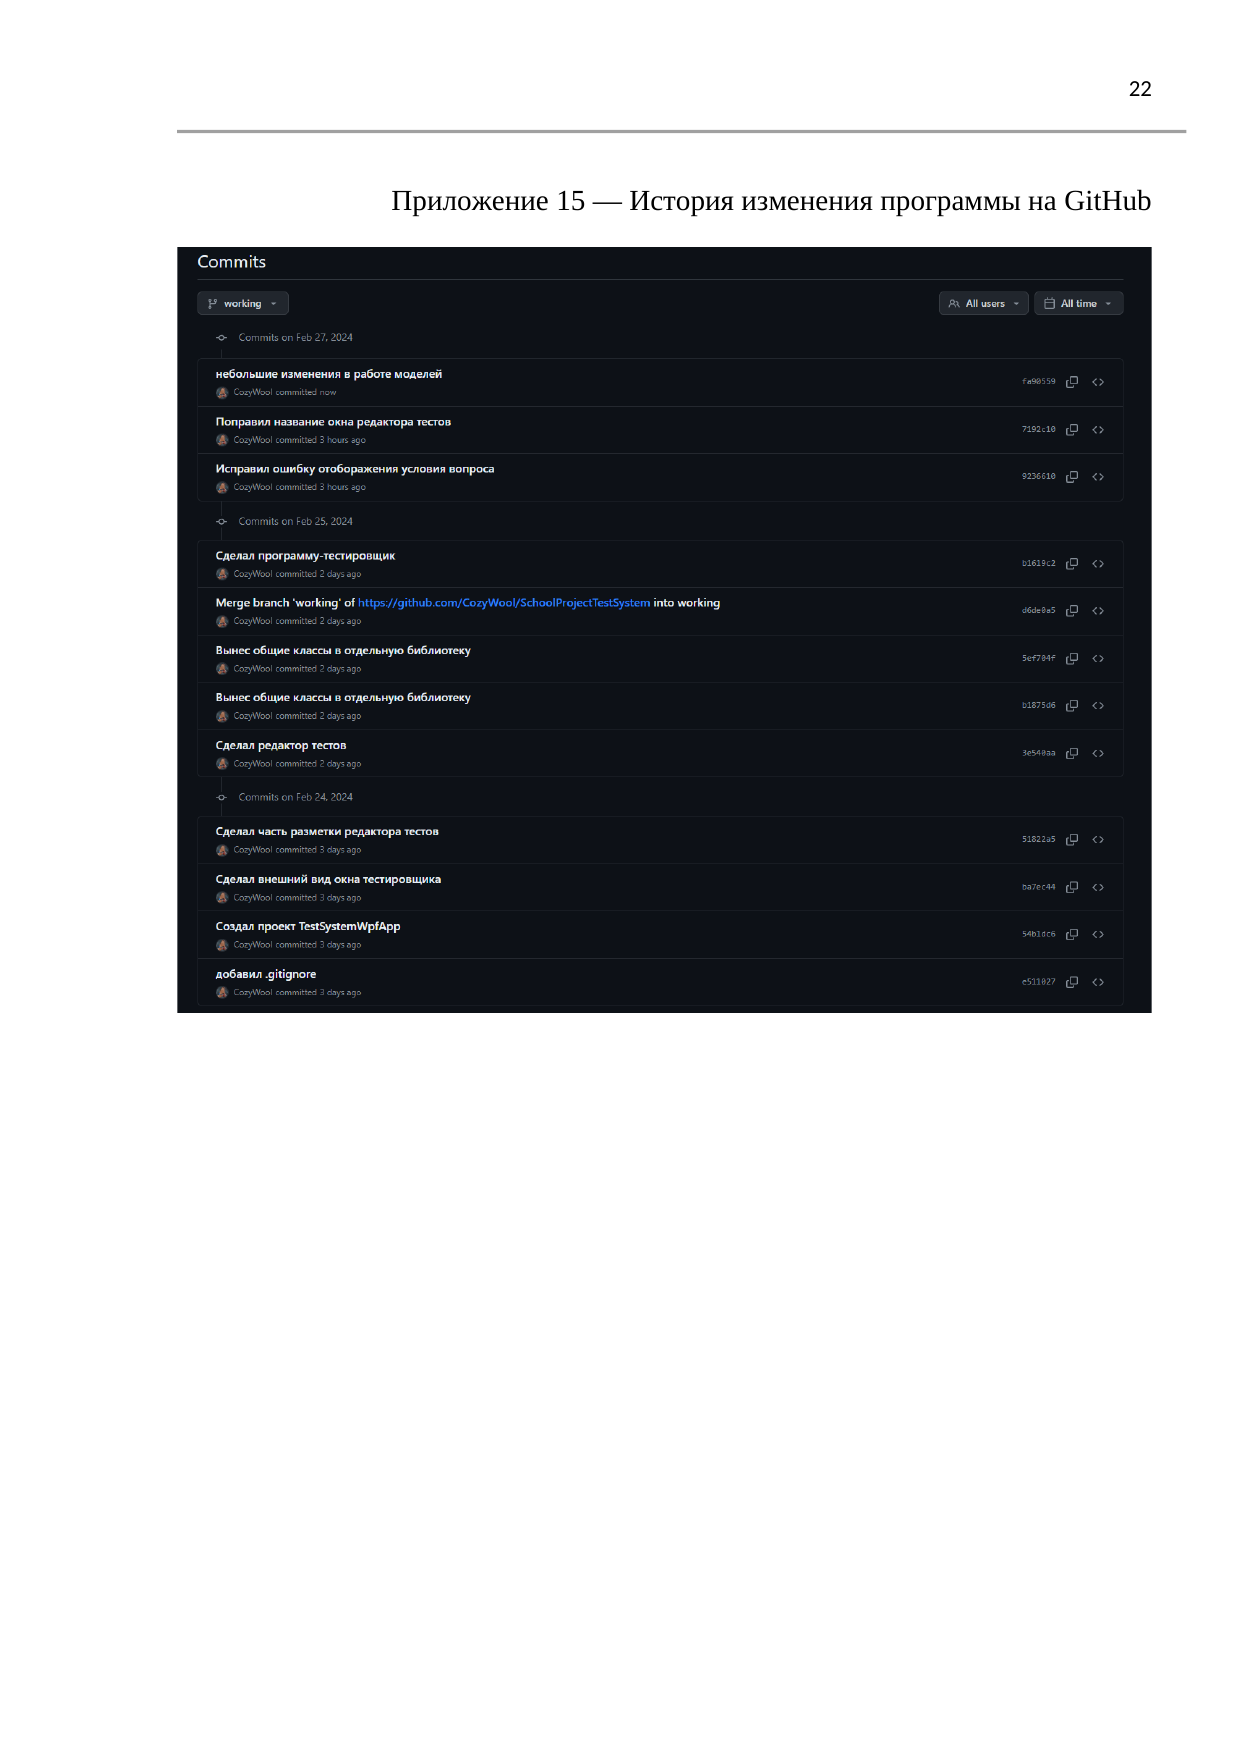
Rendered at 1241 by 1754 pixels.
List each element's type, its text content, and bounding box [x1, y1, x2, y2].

text Приложение 15 — История изменения программы на GitHub [177, 183, 1152, 216]
picture [177, 247, 1152, 1013]
